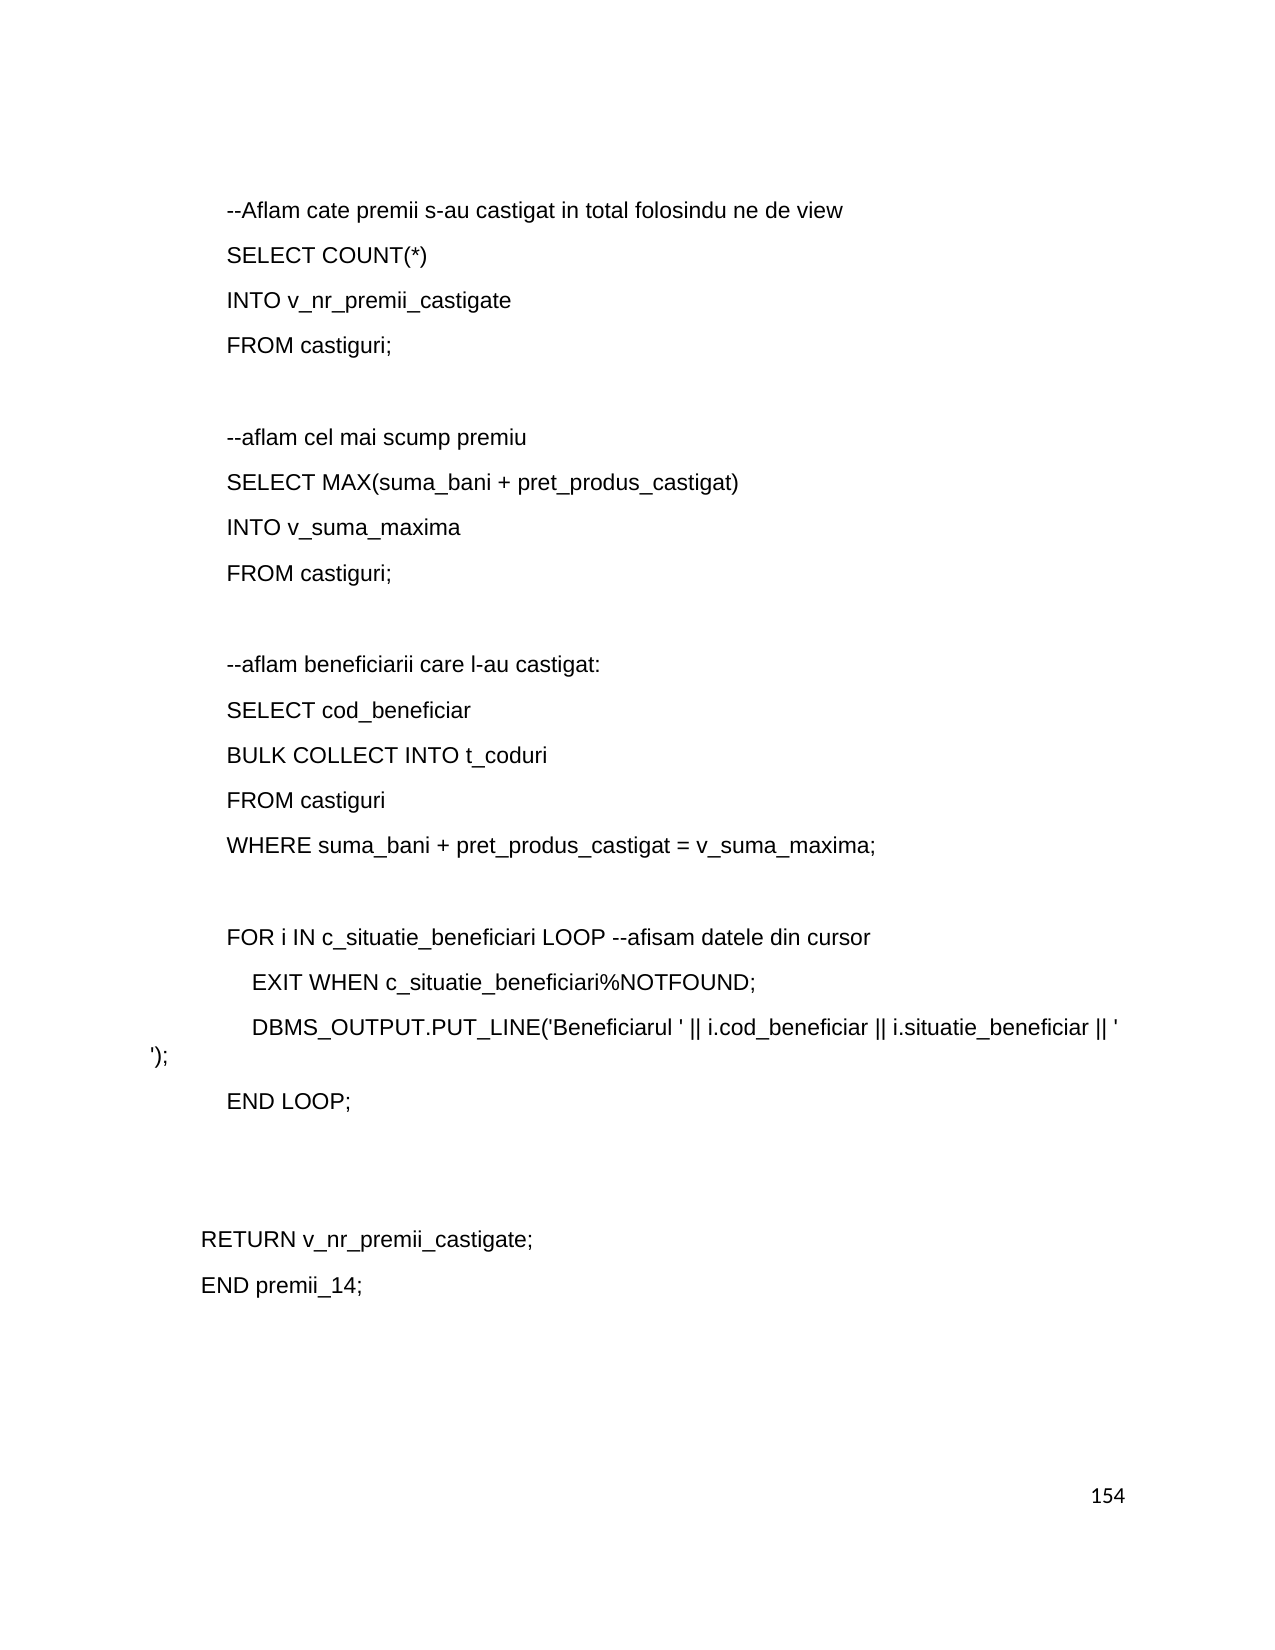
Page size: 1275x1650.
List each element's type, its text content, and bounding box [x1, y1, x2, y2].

text END premii_14; [150, 1272, 1125, 1298]
text SELECT MAX(suma_bani + pret_produs_castigat) [150, 469, 1125, 496]
text FROM castiguri [150, 787, 1125, 813]
text SELECT cod_beneficiar [150, 697, 1125, 723]
text WHERE suma_bani + pret_produs_castigat = v_suma_maxima; [150, 832, 1125, 858]
text --aflam beneficiarii care l-au castigat: [150, 651, 1125, 678]
text END LOOP; [150, 1088, 1125, 1114]
text EXIT WHEN c_situatie_beneficiari%NOTFOUND; [150, 969, 1125, 995]
text INTO v_suma_maxima [150, 514, 1125, 541]
text RETURN v_nr_premii_castigate; [150, 1226, 1125, 1253]
text SELECT COUNT(*) [150, 242, 1125, 268]
text --Aflam cate premii s-au castigat in total folosindu ne de view [150, 197, 1125, 223]
text FROM castiguri; [150, 559, 1125, 586]
text --aflam cel mai scump premiu [150, 424, 1125, 451]
text FROM castiguri; [150, 332, 1125, 358]
text FOR i IN c_situatie_beneficiari LOOP --afisam datele din cursor [150, 924, 1125, 950]
text BULK COLLECT INTO t_coduri [150, 742, 1125, 768]
text DBMS_OUTPUT.PUT_LINE('Beneficiarul ' || i.cod_beneficiar || i.situatie_beneficiar || ' '); [150, 1014, 1125, 1069]
text INTO v_nr_premii_castigate [150, 287, 1125, 313]
